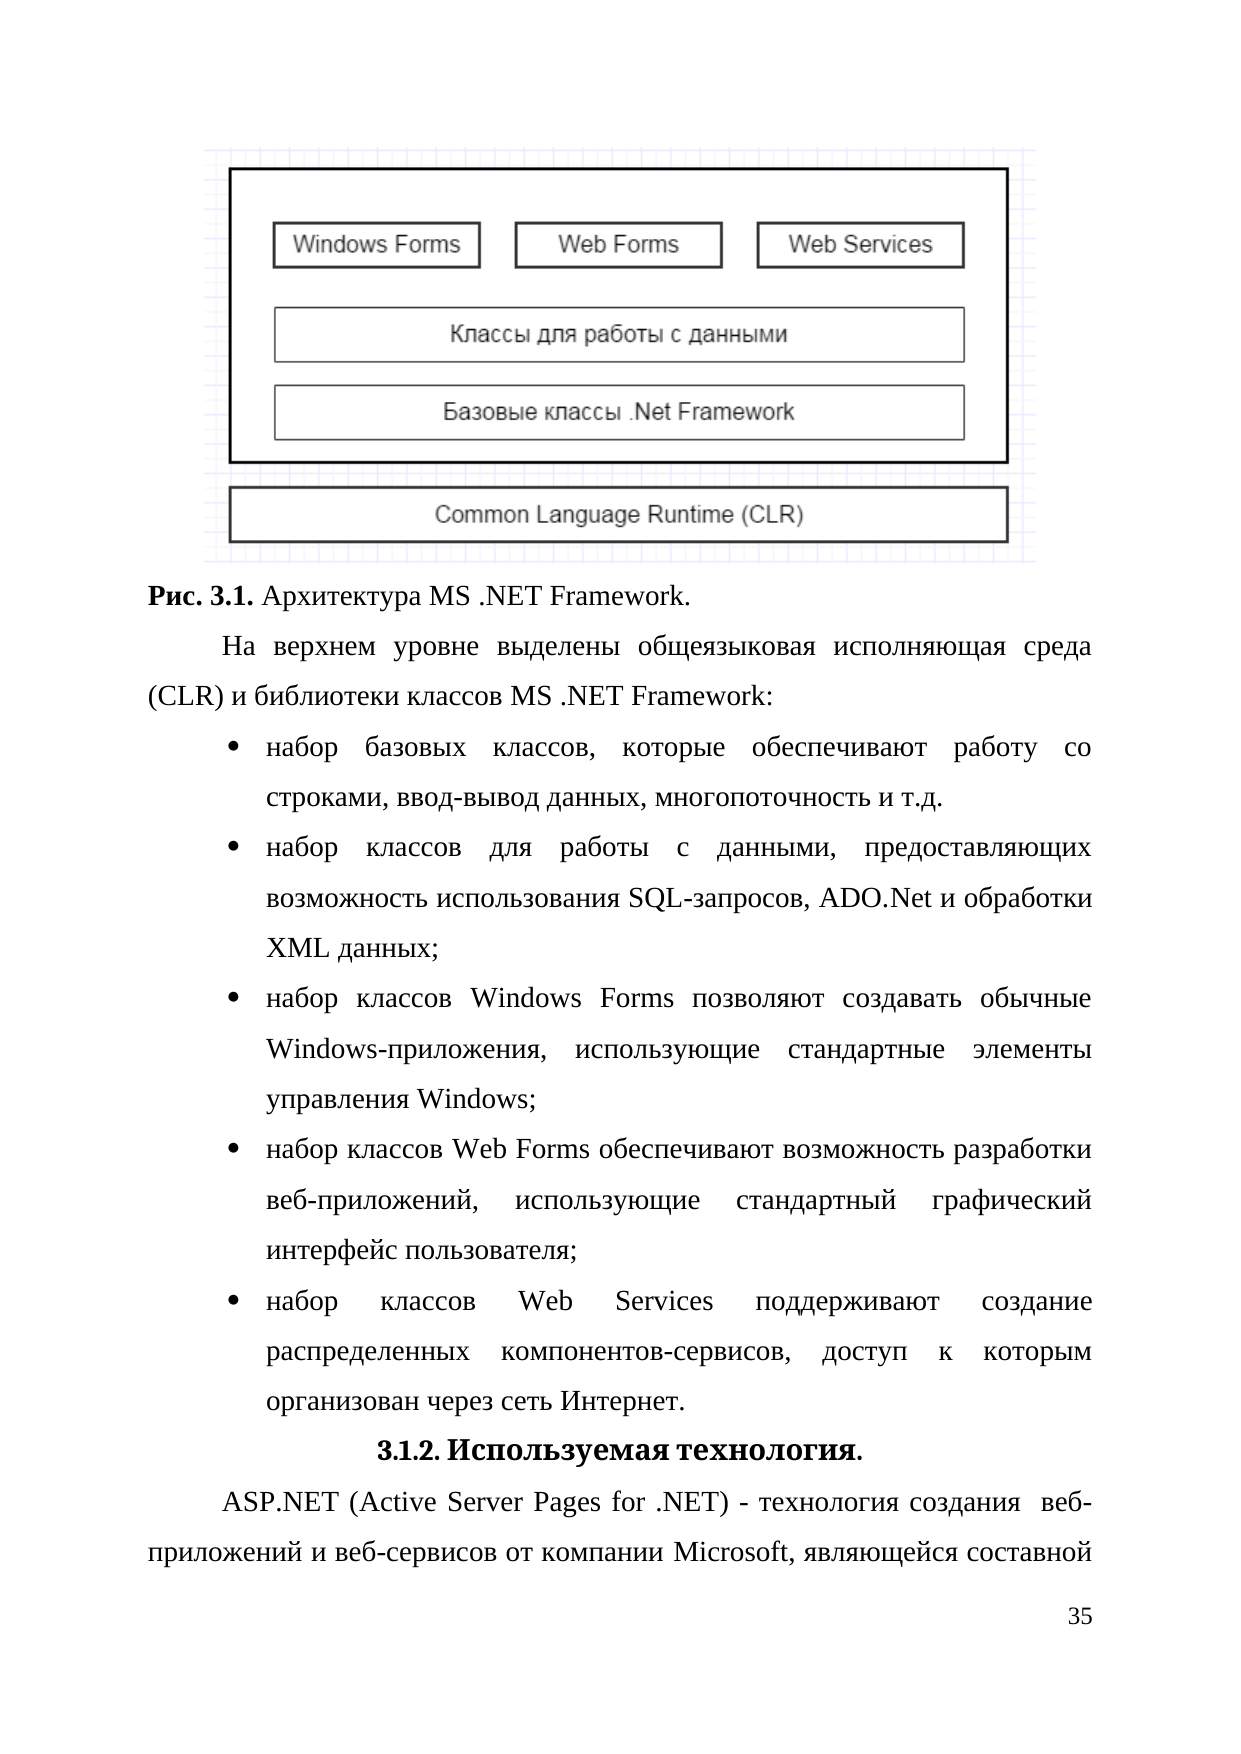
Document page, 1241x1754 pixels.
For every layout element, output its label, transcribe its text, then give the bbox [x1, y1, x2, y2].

list набор классов Web Forms обеспечивают возможность разработки веб-приложений, использующие стандартный графический интерфейс пользователя; [228, 1132, 1092, 1266]
picture [204, 147, 1037, 564]
list набор классов Windows Forms позволяют создавать обычные Windows-приложения, использующие стандартные элементы управления Windows; [228, 981, 1092, 1115]
text Рис. 3.1. Архитектура MS .NET Framework. [148, 578, 1092, 611]
subtitle 3.1.2. Используемая технология. [148, 1434, 1092, 1467]
list набор базовых классов, которые обеспечивают работу со строками, ввод-вывод данных, многопоточность и т.д. [228, 729, 1092, 813]
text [148, 1484, 1092, 1568]
list набор классов для работы с данными, предоставляющих возможность использования SQL-запросов, ADO.Net и обработки XML данных; [228, 829, 1092, 964]
text На верхнем уровне выделены общеязыковая исполняющая среда (CLR) и библиотеки классов MS .NET Framework: [148, 628, 1092, 712]
list набор классов Web Services поддерживают создание распределенных компонентов-сервисов, доступ к которым организован через сеть Интернет. [228, 1283, 1092, 1417]
